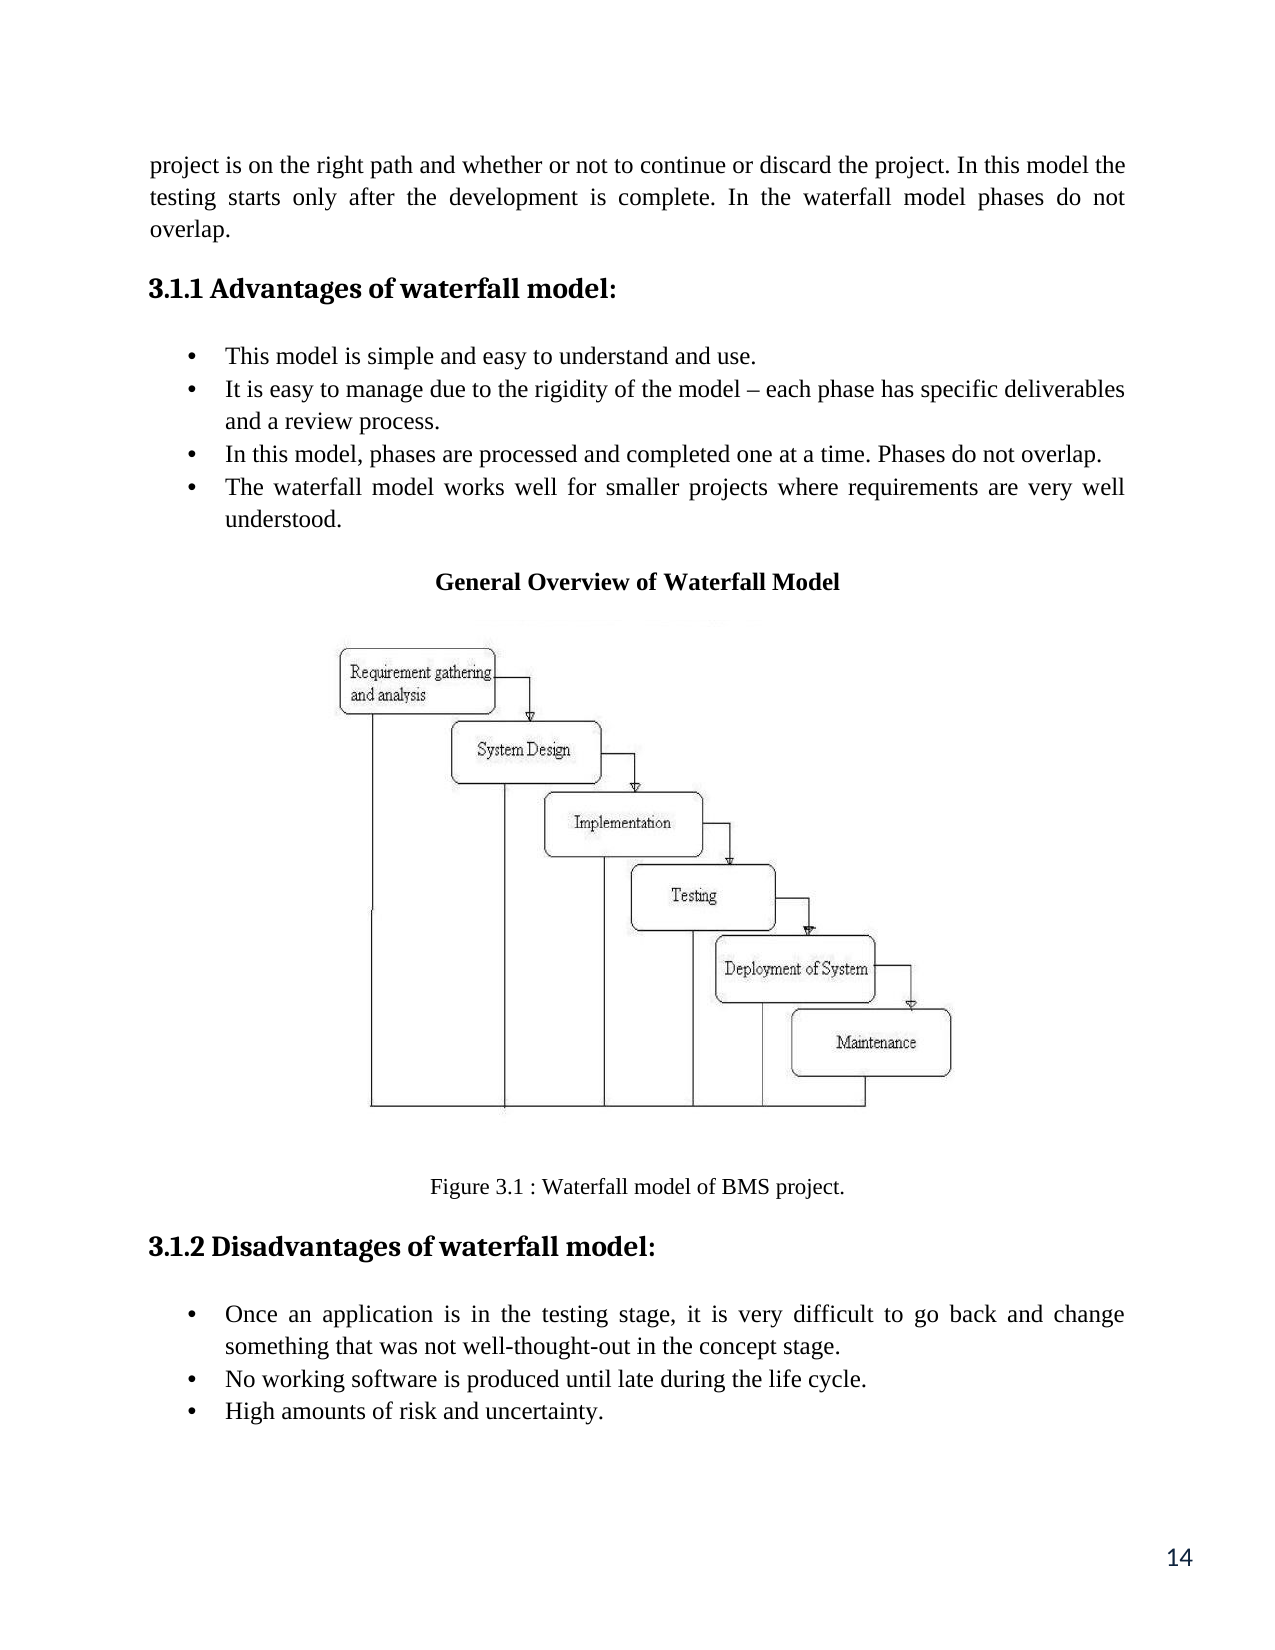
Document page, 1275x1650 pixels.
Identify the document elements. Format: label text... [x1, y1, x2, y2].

text General Overview of Waterfall Model [150, 567, 1125, 596]
text 3.1.1 Advantages of waterfall model: [148, 272, 1150, 306]
list The waterfall model works well for smaller projects where requirements are very well understood. [187, 471, 1126, 532]
list This model is simple and easy to understand and use. [187, 341, 1126, 370]
text Figure 3.1 : Waterfall model of BMS project. [150, 1173, 1125, 1200]
picture [289, 620, 999, 1156]
list It is easy to manage due to the rigidity of the model – each phase has specific deliverables and a review process. [187, 374, 1126, 435]
list No working software is produced until late during the life cycle. [187, 1364, 1126, 1392]
list High amounts of risk and uncertainty. [187, 1396, 1126, 1425]
list In this model, phases are processed and completed one at a time. Phases do not overlap. [187, 439, 1126, 468]
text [148, 150, 1126, 243]
text 3.1.2 Disadvantages of waterfall model: [148, 1230, 1150, 1264]
list Once an application is in the testing stage, it is very difficult to go back and change something that was not well-thought-out in the concept stage. [187, 1299, 1126, 1360]
